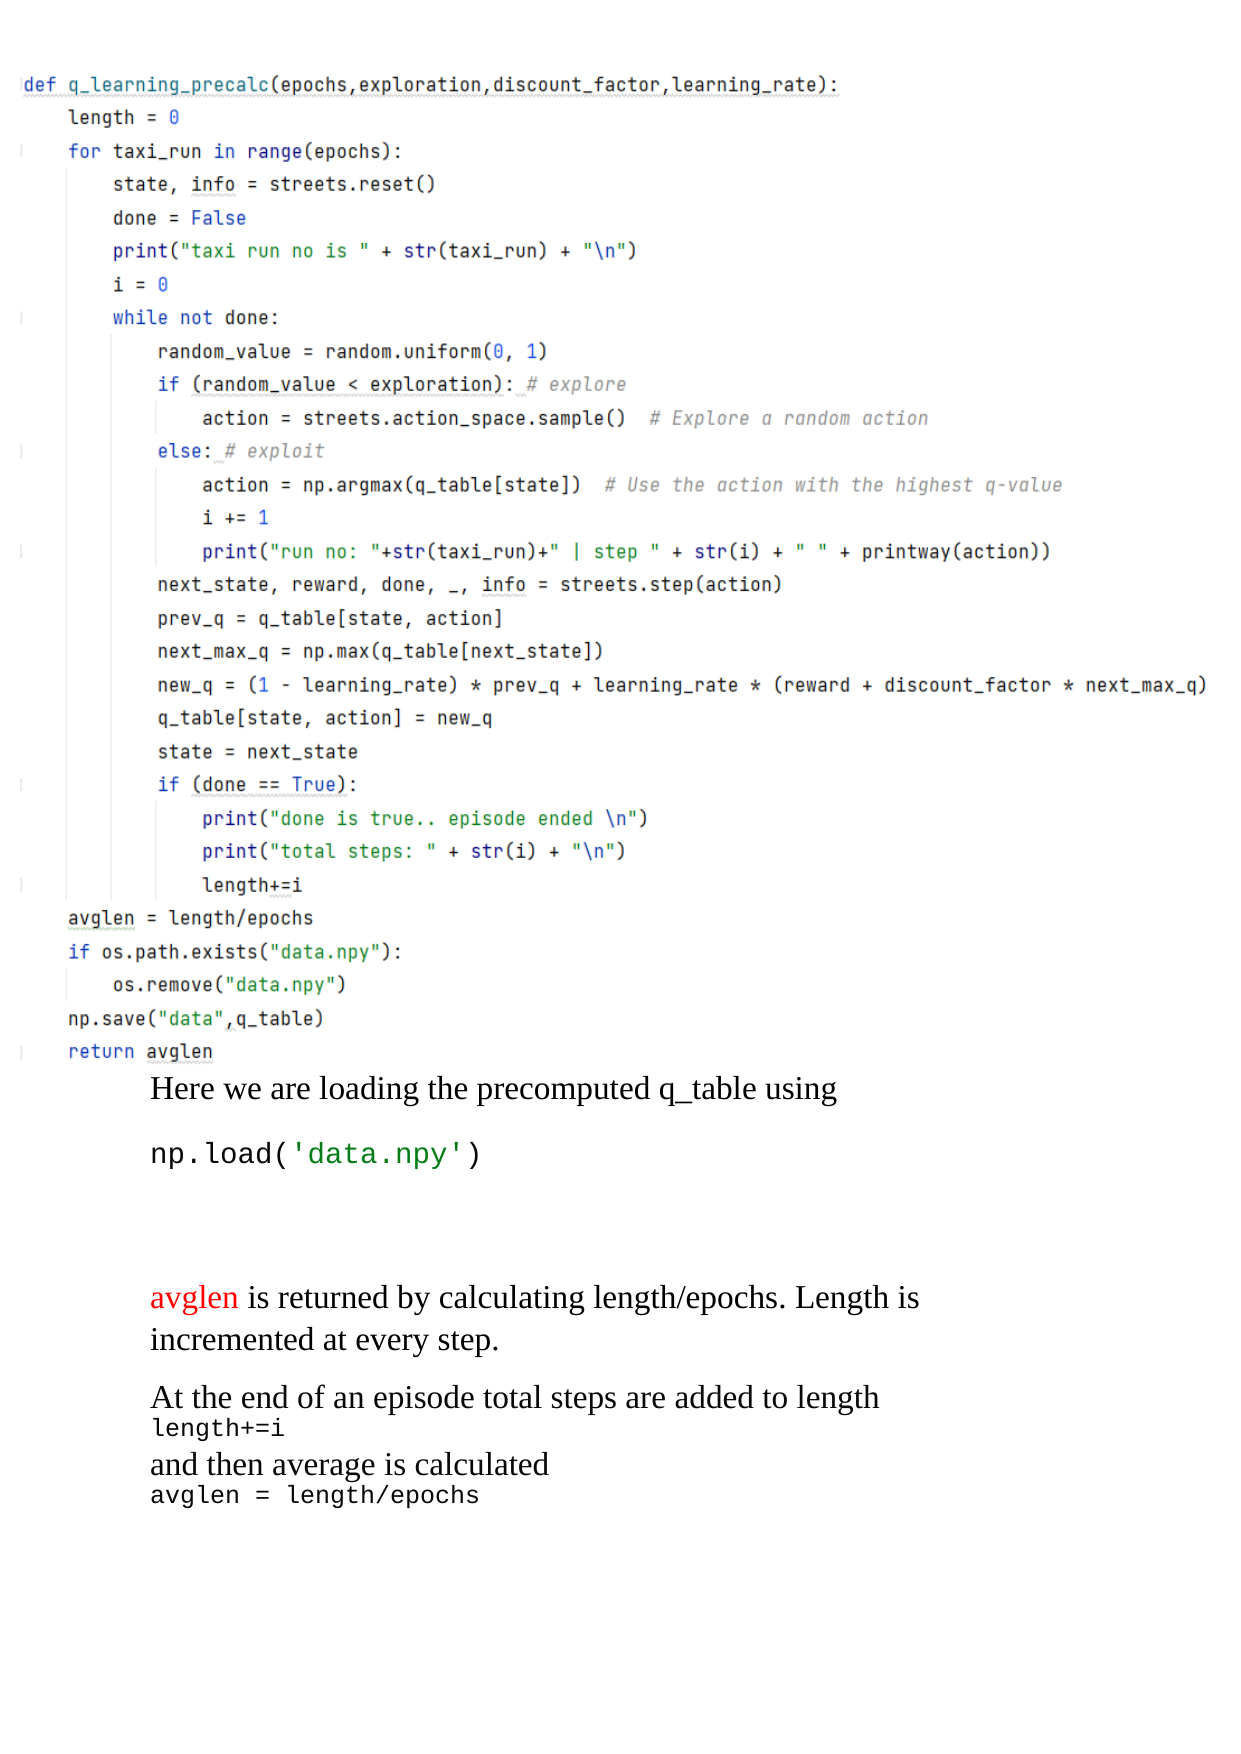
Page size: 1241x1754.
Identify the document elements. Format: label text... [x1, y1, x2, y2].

text and then average is calculated avglen = length/epochs [150, 1444, 1090, 1511]
picture [20, 72, 1222, 1069]
text Here we are loading the precomputed q_table using [150, 1069, 1090, 1106]
text np.load('data.npy') [150, 1139, 1090, 1172]
text length+=i [150, 1416, 1090, 1444]
text avglen is returned by calculating length/epochs. Length is incremented at every step. [150, 1278, 1090, 1357]
text At the end of an episode total steps are added to length [150, 1377, 1090, 1416]
